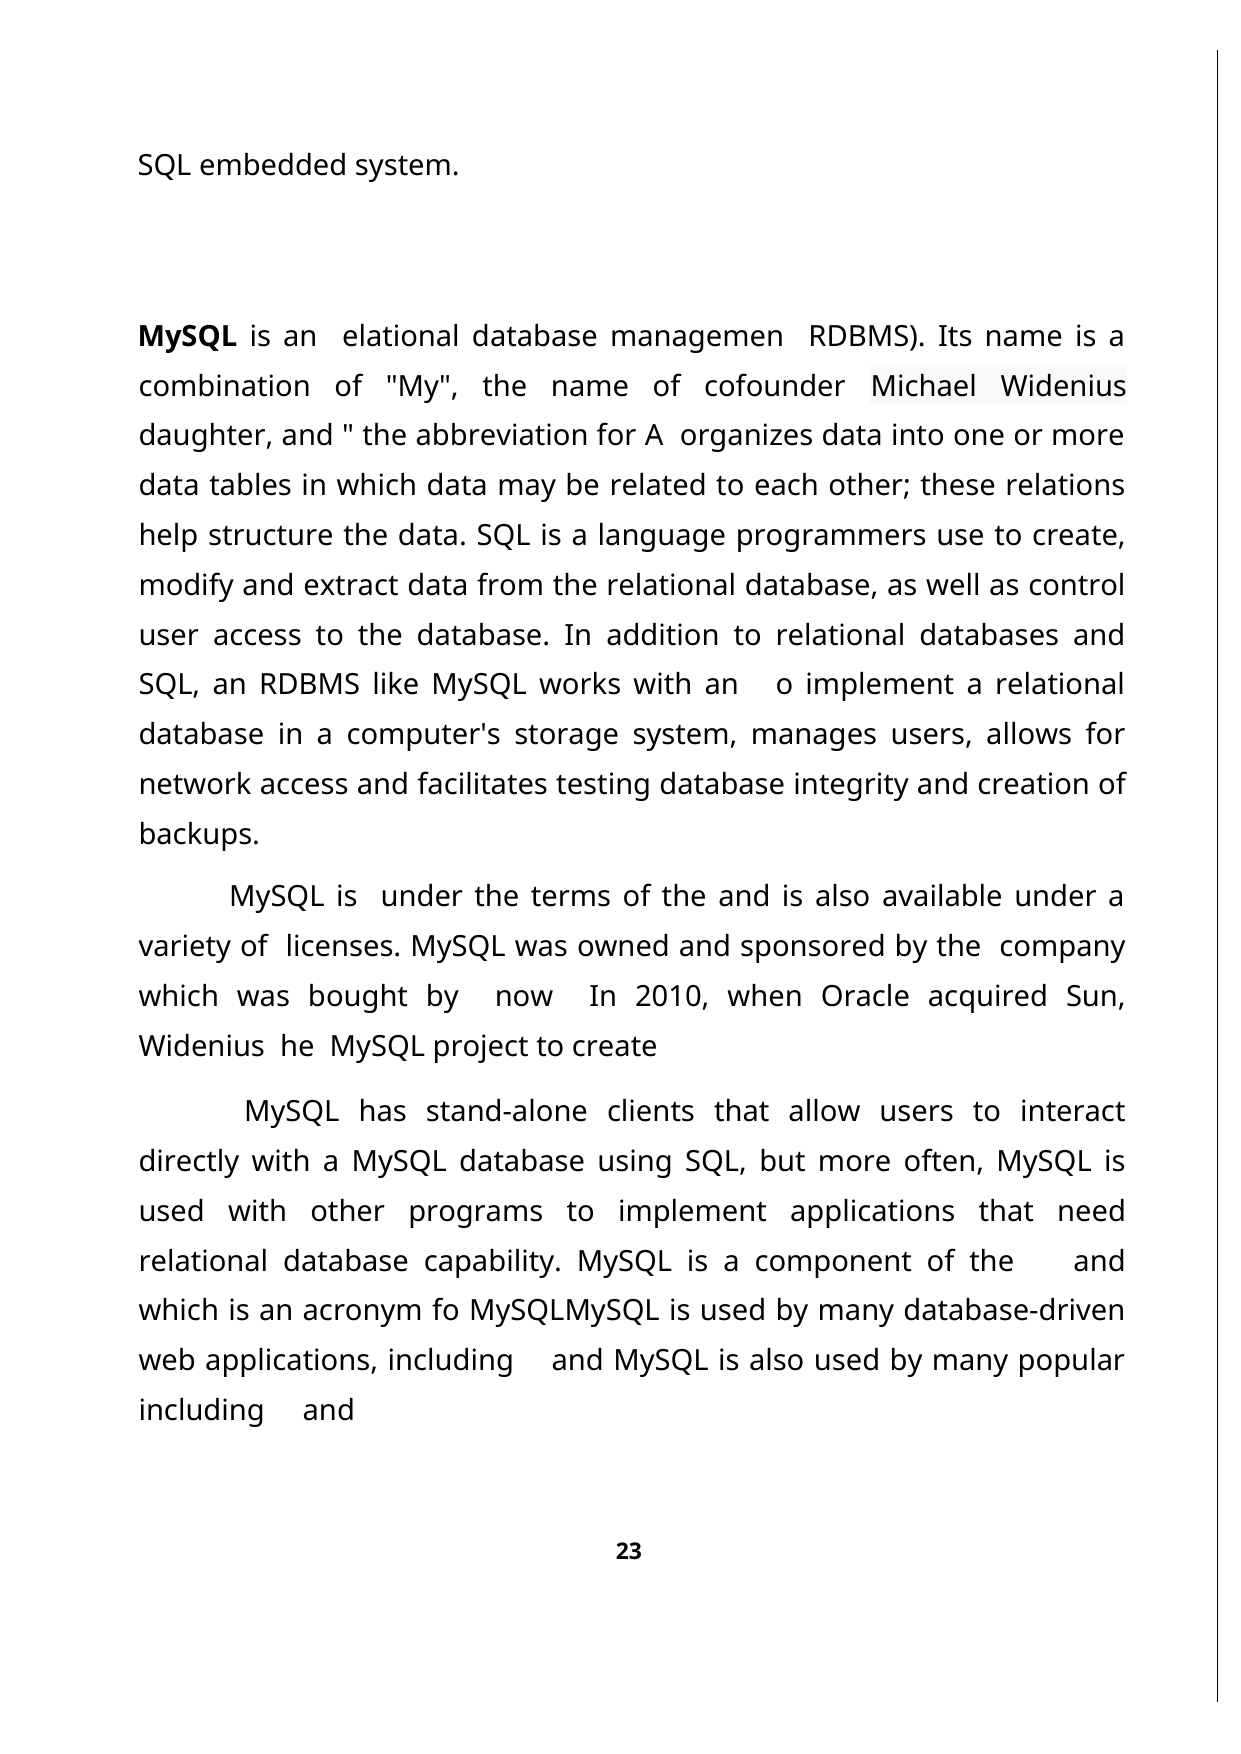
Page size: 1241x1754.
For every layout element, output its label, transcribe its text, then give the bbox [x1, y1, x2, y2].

table_header SQL embedded system. MySQL is an elational database managemen RDBMS). Its name is a combination of "My", the name of cofounder Michael Widenius daughter, and " the abbreviation for A organizes data into one or more data tables in which data may be related to each other; these relations help structure the data. SQL is a language programmers use to create, modify and extract data from the relational database, as well as control user access to the database. In addition to relational databases and SQL, an RDBMS like MySQL works with an o implement a relational database in a computer's storage system, manages users, allows for network access and facilitates testing database integrity and creation of backups. MySQL is under the terms of the and is also available under a variety of licenses. MySQL was owned and sponsored by the company which was bought by now In 2010, when Oracle acquired Sun, Widenius he MySQL project to create MySQL has stand-alone clients that allow users to interact directly with a MySQL database using SQL, but more often, MySQL is used with other programs to implement applications that need relational database capability. MySQL is a component of the and which is an acronym fo MySQLMySQL is used by many database-driven web applications, including and MySQL is also used by many popular including and 23 [40, 50, 1217, 1750]
